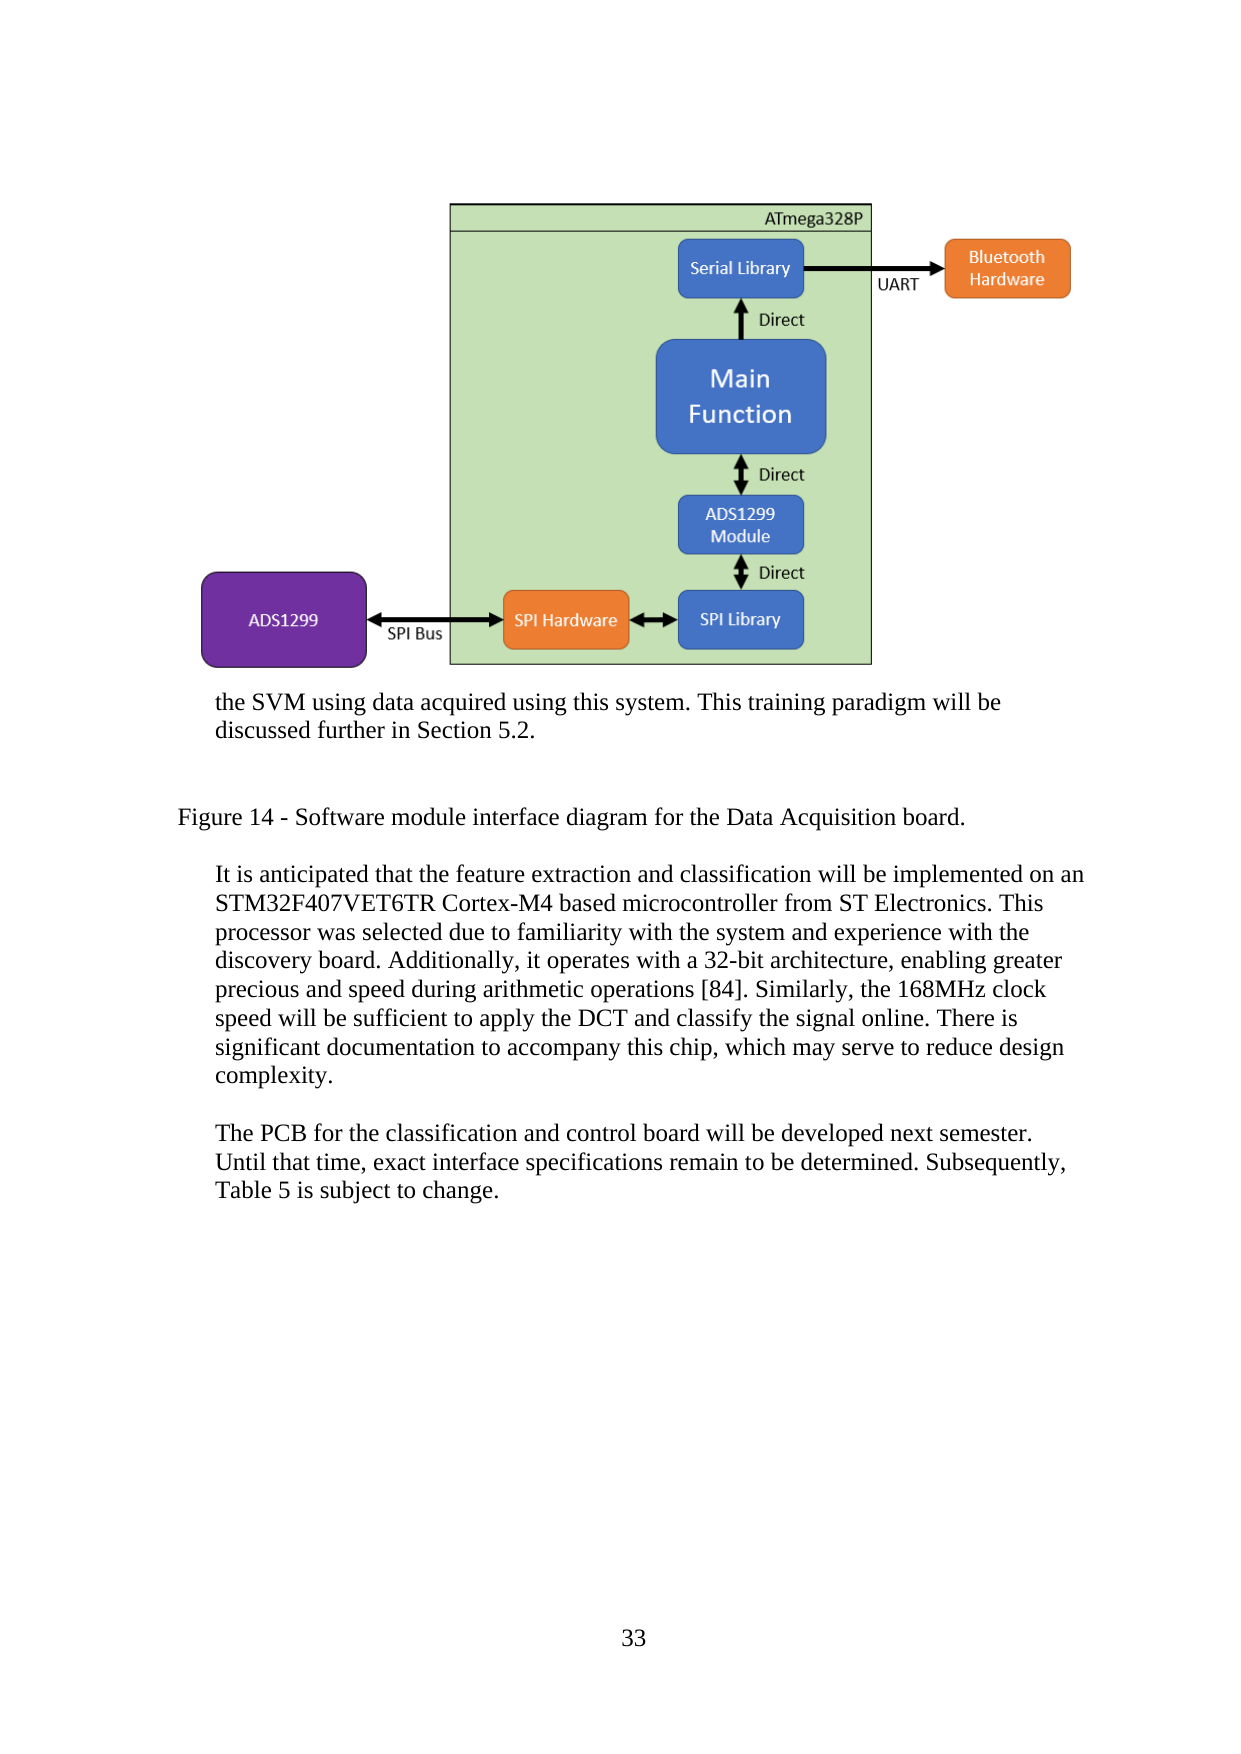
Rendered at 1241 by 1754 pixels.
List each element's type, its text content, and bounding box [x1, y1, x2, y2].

text It is anticipated that the feature extraction and classification will be implemented on an STM32F407VET6TR Cortex-M4 based microcontroller from ST Electronics. This processor was selected due to familiarity with the system and experience with the discovery board. Additionally, it operates with a 32-bit architecture, enabling greater precious and speed during arithmetic operations [84]. Similarly, the 168MHz clock speed will be sufficient to apply the DCT and classify the signal online. There is significant documentation to accompany this chip, which may serve to reduce design complexity. [215, 859, 1090, 1089]
text Figure 14 - Software module interface diagram for the Data Acquisition board. [177, 802, 1090, 831]
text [215, 177, 1090, 744]
picture [183, 177, 1084, 687]
text The PCB for the classification and control board will be developed next semester. Until that time, exact interface specifications remain to be determined. Subsequently, Table 5 is subject to change. [215, 1118, 1090, 1204]
